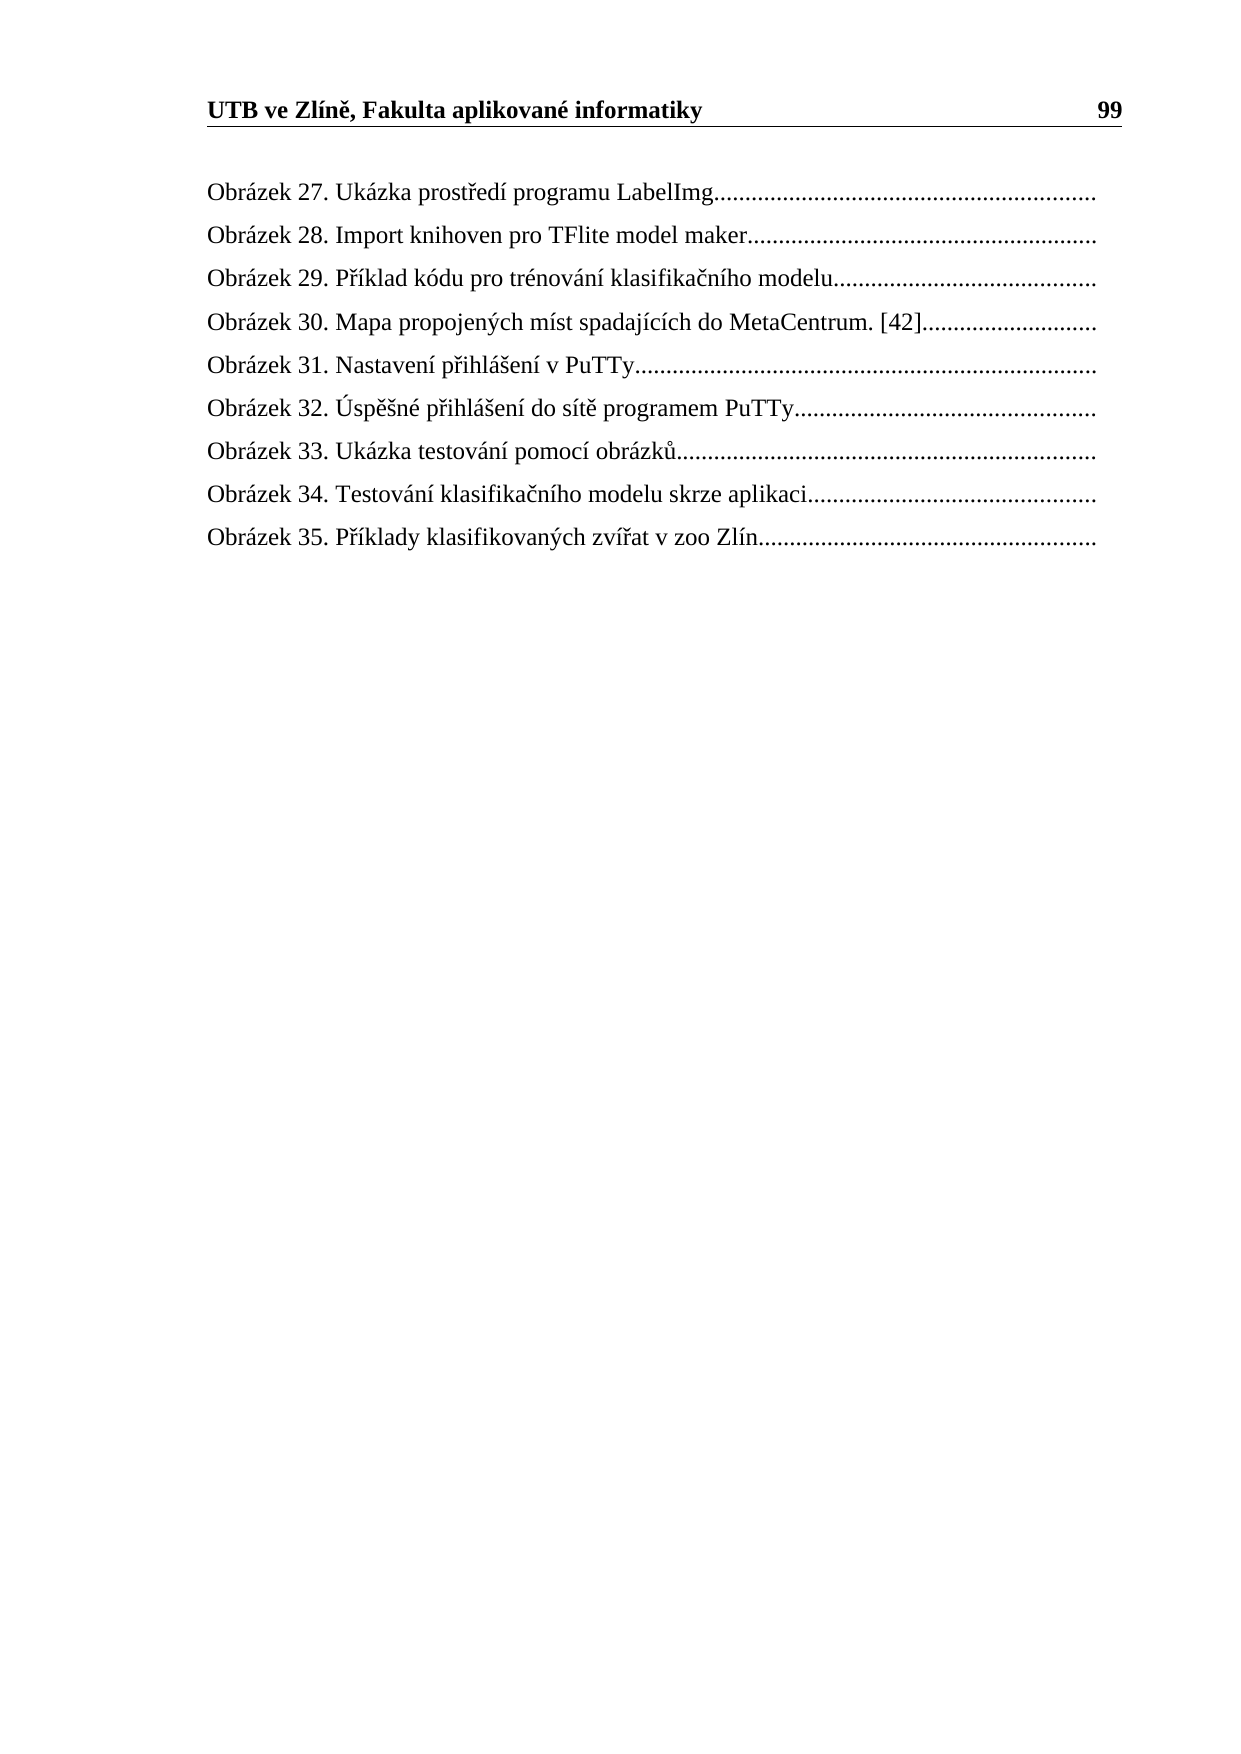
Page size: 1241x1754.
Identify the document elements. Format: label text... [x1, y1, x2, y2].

text Obrázek 32. Úspěšné přihlášení do sítě programem PuTTy. 71 [207, 393, 1063, 422]
text Obrázek 35. Příklady klasifikovaných zvířat v zoo Zlín. 78 [207, 522, 1063, 551]
text Obrázek 28. Import knihoven pro TFlite model maker. 65 [207, 220, 1063, 249]
text Obrázek 29. Příklad kódu pro trénování klasifikačního modelu. 65 [207, 263, 1063, 292]
text Obrázek 31. Nastavení přihlášení v PuTTy. 71 [207, 350, 1063, 378]
text Obrázek 27. Ukázka prostředí programu LabelImg. 59 [207, 177, 1063, 206]
text Obrázek 30. Mapa propojených míst spadajících do MetaCentrum. [42] 70 [207, 307, 1063, 335]
text Obrázek 33. Ukázka testování pomocí obrázků. 75 [207, 436, 1063, 465]
text Obrázek 34. Testování klasifikačního modelu skrze aplikaci. 77 [207, 479, 1063, 508]
